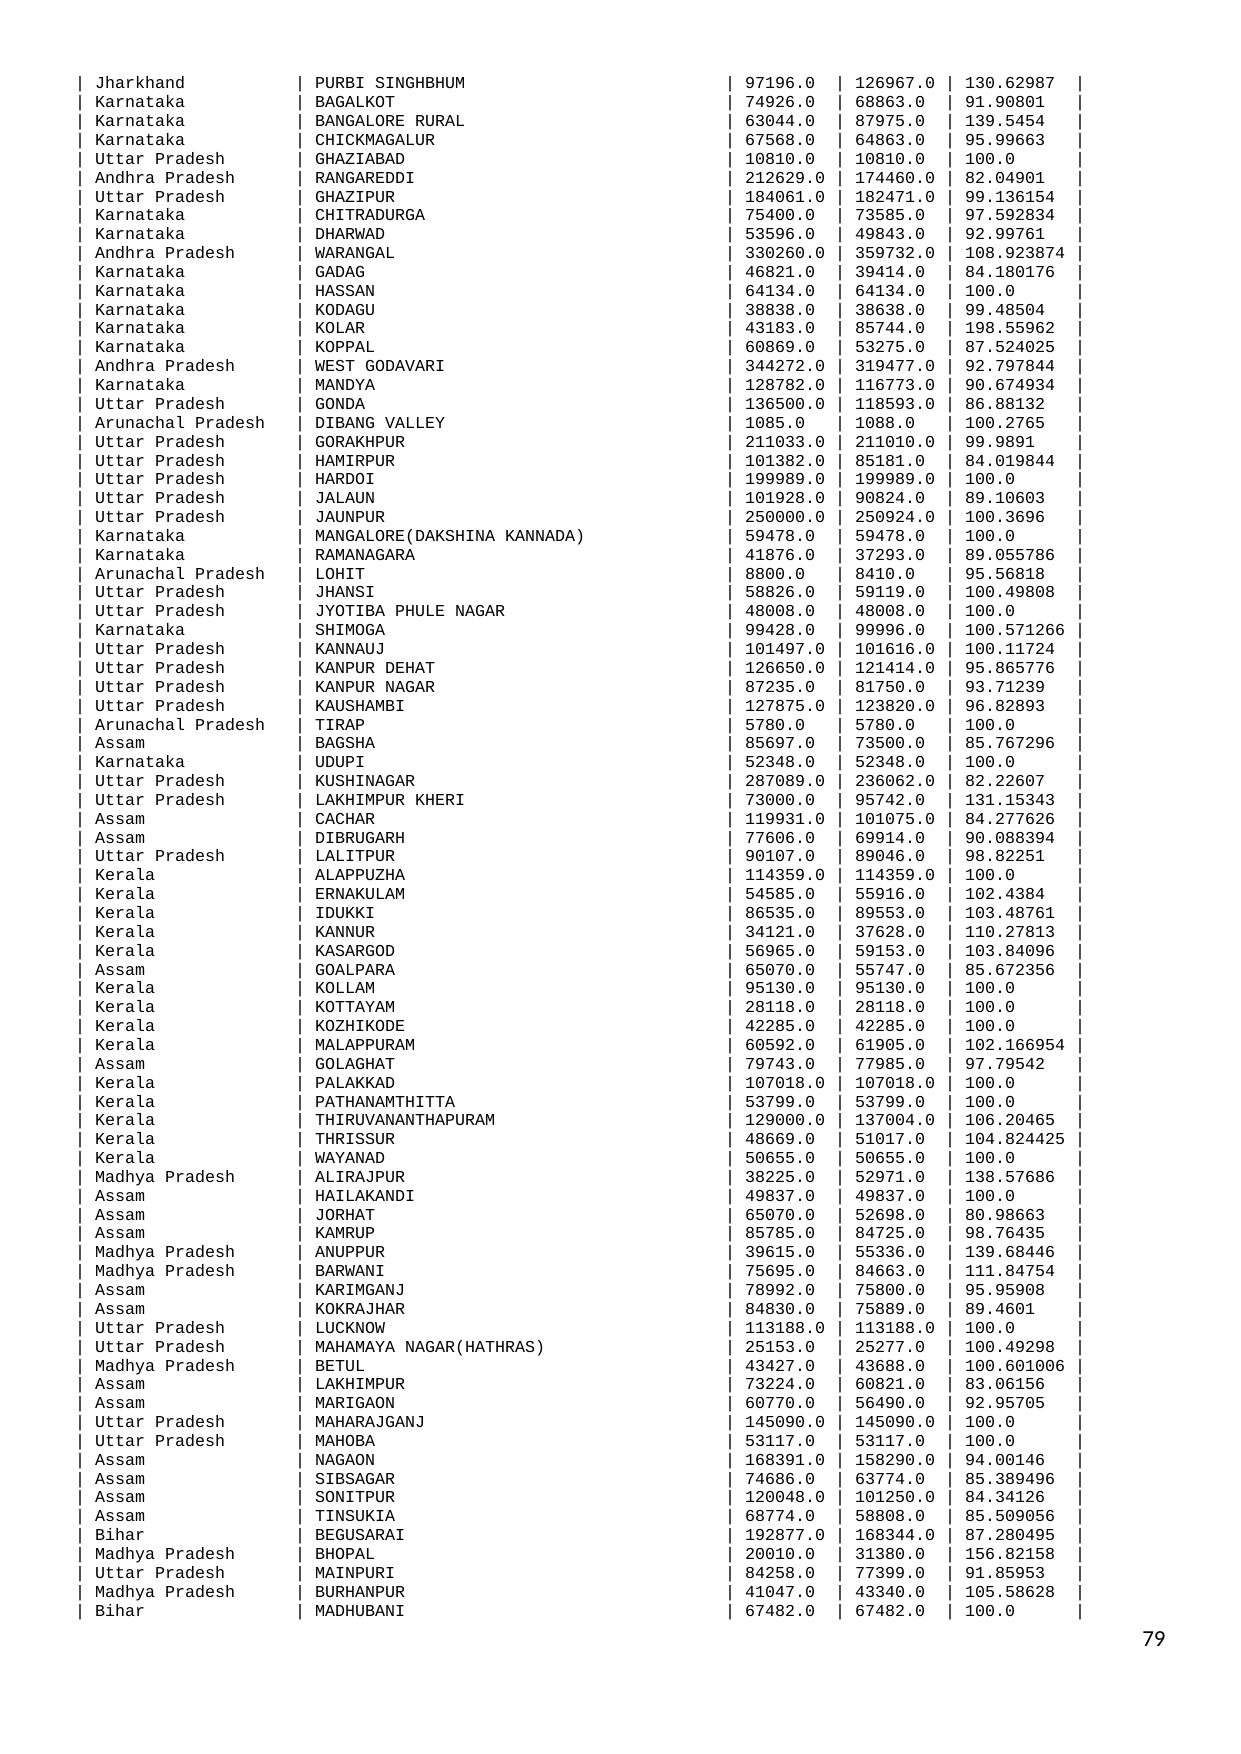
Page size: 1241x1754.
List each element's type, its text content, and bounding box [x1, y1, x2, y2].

text | Karnataka | GADAG | 46821.0 | 39414.0 | 84.180176 | [75, 263, 1165, 282]
text | Uttar Pradesh | GORAKHPUR | 211033.0 | 211010.0 | 99.9891 | [75, 433, 1165, 452]
text | Uttar Pradesh | JALAUN | 101928.0 | 90824.0 | 89.10603 | [75, 490, 1165, 509]
text | Assam | JORHAT | 65070.0 | 52698.0 | 80.98663 | [75, 1206, 1165, 1225]
text | Karnataka | RAMANAGARA | 41876.0 | 37293.0 | 89.055786 | [75, 546, 1165, 565]
text | Assam | SONITPUR | 120048.0 | 101250.0 | 84.34126 | [75, 1489, 1165, 1508]
text | Uttar Pradesh | JHANSI | 58826.0 | 59119.0 | 100.49808 | [75, 584, 1165, 603]
text | Madhya Pradesh | ANUPPUR | 39615.0 | 55336.0 | 139.68446 | [75, 1244, 1165, 1263]
text | Karnataka | KODAGU | 38838.0 | 38638.0 | 99.48504 | [75, 301, 1165, 320]
text | Kerala | WAYANAD | 50655.0 | 50655.0 | 100.0 | [75, 1150, 1165, 1168]
text | Assam | MARIGAON | 60770.0 | 56490.0 | 92.95705 | [75, 1395, 1165, 1414]
text | Andhra Pradesh | RANGAREDDI | 212629.0 | 174460.0 | 82.04901 | [75, 169, 1165, 188]
text | Kerala | THRISSUR | 48669.0 | 51017.0 | 104.824425 | [75, 1131, 1165, 1150]
text | Kerala | KOTTAYAM | 28118.0 | 28118.0 | 100.0 | [75, 999, 1165, 1018]
text | Uttar Pradesh | MAINPURI | 84258.0 | 77399.0 | 91.85953 | [75, 1564, 1165, 1583]
text | Assam | GOLAGHAT | 79743.0 | 77985.0 | 97.79542 | [75, 1055, 1165, 1074]
text | Kerala | ALAPPUZHA | 114359.0 | 114359.0 | 100.0 | [75, 867, 1165, 886]
text | Karnataka | HASSAN | 64134.0 | 64134.0 | 100.0 | [75, 282, 1165, 301]
text | Assam | SIBSAGAR | 74686.0 | 63774.0 | 85.389496 | [75, 1470, 1165, 1489]
text | Assam | NAGAON | 168391.0 | 158290.0 | 94.00146 | [75, 1451, 1165, 1470]
text | Bihar | BEGUSARAI | 192877.0 | 168344.0 | 87.280495 | [75, 1527, 1165, 1546]
text | Karnataka | CHICKMAGALUR | 67568.0 | 64863.0 | 95.99663 | [75, 132, 1165, 150]
text | Kerala | THIRUVANANTHAPURAM | 129000.0 | 137004.0 | 106.20465 | [75, 1112, 1165, 1131]
text | Karnataka | BAGALKOT | 74926.0 | 68863.0 | 91.90801 | [75, 94, 1165, 113]
text | Karnataka | KOPPAL | 60869.0 | 53275.0 | 87.524025 | [75, 339, 1165, 358]
text | Karnataka | UDUPI | 52348.0 | 52348.0 | 100.0 | [75, 754, 1165, 773]
text | Karnataka | DHARWAD | 53596.0 | 49843.0 | 92.99761 | [75, 226, 1165, 245]
text | Karnataka | MANGALORE(DAKSHINA KANNADA) | 59478.0 | 59478.0 | 100.0 | [75, 527, 1165, 546]
text | Andhra Pradesh | WEST GODAVARI | 344272.0 | 319477.0 | 92.797844 | [75, 358, 1165, 377]
text | Kerala | KOLLAM | 95130.0 | 95130.0 | 100.0 | [75, 980, 1165, 999]
text | Madhya Pradesh | BETUL | 43427.0 | 43688.0 | 100.601006 | [75, 1357, 1165, 1376]
text | Uttar Pradesh | KUSHINAGAR | 287089.0 | 236062.0 | 82.22607 | [75, 773, 1165, 791]
text | Assam | LAKHIMPUR | 73224.0 | 60821.0 | 83.06156 | [75, 1376, 1165, 1395]
text | Assam | KOKRAJHAR | 84830.0 | 75889.0 | 89.4601 | [75, 1301, 1165, 1319]
text | Uttar Pradesh | JAUNPUR | 250000.0 | 250924.0 | 100.3696 | [75, 509, 1165, 527]
text | Kerala | PATHANAMTHITTA | 53799.0 | 53799.0 | 100.0 | [75, 1093, 1165, 1112]
text | Madhya Pradesh | BHOPAL | 20010.0 | 31380.0 | 156.82158 | [75, 1546, 1165, 1564]
text | Kerala | KASARGOD | 56965.0 | 59153.0 | 103.84096 | [75, 942, 1165, 961]
text | Uttar Pradesh | MAHOBA | 53117.0 | 53117.0 | 100.0 | [75, 1432, 1165, 1451]
text | Karnataka | CHITRADURGA | 75400.0 | 73585.0 | 97.592834 | [75, 207, 1165, 226]
text | Arunachal Pradesh | DIBANG VALLEY | 1085.0 | 1088.0 | 100.2765 | [75, 414, 1165, 433]
text | Kerala | KOZHIKODE | 42285.0 | 42285.0 | 100.0 | [75, 1018, 1165, 1037]
text | Assam | DIBRUGARH | 77606.0 | 69914.0 | 90.088394 | [75, 829, 1165, 848]
text | Uttar Pradesh | GONDA | 136500.0 | 118593.0 | 86.88132 | [75, 396, 1165, 414]
text | Uttar Pradesh | KANPUR DEHAT | 126650.0 | 121414.0 | 95.865776 | [75, 659, 1165, 678]
text | Arunachal Pradesh | LOHIT | 8800.0 | 8410.0 | 95.56818 | [75, 565, 1165, 584]
text | Assam | BAGSHA | 85697.0 | 73500.0 | 85.767296 | [75, 735, 1165, 754]
text | Uttar Pradesh | LALITPUR | 90107.0 | 89046.0 | 98.82251 | [75, 848, 1165, 867]
text | Assam | TINSUKIA | 68774.0 | 58808.0 | 85.509056 | [75, 1508, 1165, 1527]
text | Uttar Pradesh | KAUSHAMBI | 127875.0 | 123820.0 | 96.82893 | [75, 697, 1165, 716]
text | Assam | HAILAKANDI | 49837.0 | 49837.0 | 100.0 | [75, 1187, 1165, 1206]
text | Assam | KAMRUP | 85785.0 | 84725.0 | 98.76435 | [75, 1225, 1165, 1244]
text | Kerala | MALAPPURAM | 60592.0 | 61905.0 | 102.166954 | [75, 1037, 1165, 1055]
text | Arunachal Pradesh | TIRAP | 5780.0 | 5780.0 | 100.0 | [75, 716, 1165, 735]
text | Uttar Pradesh | HAMIRPUR | 101382.0 | 85181.0 | 84.019844 | [75, 452, 1165, 471]
text | Uttar Pradesh | KANPUR NAGAR | 87235.0 | 81750.0 | 93.71239 | [75, 678, 1165, 697]
text | Uttar Pradesh | LUCKNOW | 113188.0 | 113188.0 | 100.0 | [75, 1319, 1165, 1338]
text | Kerala | PALAKKAD | 107018.0 | 107018.0 | 100.0 | [75, 1074, 1165, 1093]
text | Karnataka | MANDYA | 128782.0 | 116773.0 | 90.674934 | [75, 377, 1165, 396]
text | Uttar Pradesh | HARDOI | 199989.0 | 199989.0 | 100.0 | [75, 471, 1165, 490]
text | Karnataka | BANGALORE RURAL | 63044.0 | 87975.0 | 139.5454 | [75, 113, 1165, 132]
text | Karnataka | SHIMOGA | 99428.0 | 99996.0 | 100.571266 | [75, 622, 1165, 641]
text | Andhra Pradesh | WARANGAL | 330260.0 | 359732.0 | 108.923874 | [75, 245, 1165, 263]
text | Madhya Pradesh | BURHANPUR | 41047.0 | 43340.0 | 105.58628 | [75, 1583, 1165, 1602]
text | Assam | GOALPARA | 65070.0 | 55747.0 | 85.672356 | [75, 961, 1165, 980]
text | Karnataka | KOLAR | 43183.0 | 85744.0 | 198.55962 | [75, 320, 1165, 339]
text | Uttar Pradesh | KANNAUJ | 101497.0 | 101616.0 | 100.11724 | [75, 641, 1165, 659]
text | Uttar Pradesh | JYOTIBA PHULE NAGAR | 48008.0 | 48008.0 | 100.0 | [75, 603, 1165, 622]
text | Kerala | IDUKKI | 86535.0 | 89553.0 | 103.48761 | [75, 904, 1165, 923]
text | Uttar Pradesh | MAHARAJGANJ | 145090.0 | 145090.0 | 100.0 | [75, 1414, 1165, 1432]
text | Madhya Pradesh | BARWANI | 75695.0 | 84663.0 | 111.84754 | [75, 1263, 1165, 1282]
text | Kerala | KANNUR | 34121.0 | 37628.0 | 110.27813 | [75, 923, 1165, 942]
text | Assam | CACHAR | 119931.0 | 101075.0 | 84.277626 | [75, 810, 1165, 829]
text | Kerala | ERNAKULAM | 54585.0 | 55916.0 | 102.4384 | [75, 886, 1165, 904]
text | Assam | KARIMGANJ | 78992.0 | 75800.0 | 95.95908 | [75, 1282, 1165, 1301]
text | Jharkhand | PURBI SINGHBHUM | 97196.0 | 126967.0 | 130.62987 | [75, 75, 1165, 94]
text | Bihar | MADHUBANI | 67482.0 | 67482.0 | 100.0 | [75, 1602, 1165, 1621]
text | Madhya Pradesh | ALIRAJPUR | 38225.0 | 52971.0 | 138.57686 | [75, 1168, 1165, 1187]
text | Uttar Pradesh | GHAZIPUR | 184061.0 | 182471.0 | 99.136154 | [75, 188, 1165, 207]
text | Uttar Pradesh | GHAZIABAD | 10810.0 | 10810.0 | 100.0 | [75, 150, 1165, 169]
text | Uttar Pradesh | MAHAMAYA NAGAR(HATHRAS) | 25153.0 | 25277.0 | 100.49298 | [75, 1338, 1165, 1357]
text | Uttar Pradesh | LAKHIMPUR KHERI | 73000.0 | 95742.0 | 131.15343 | [75, 791, 1165, 810]
